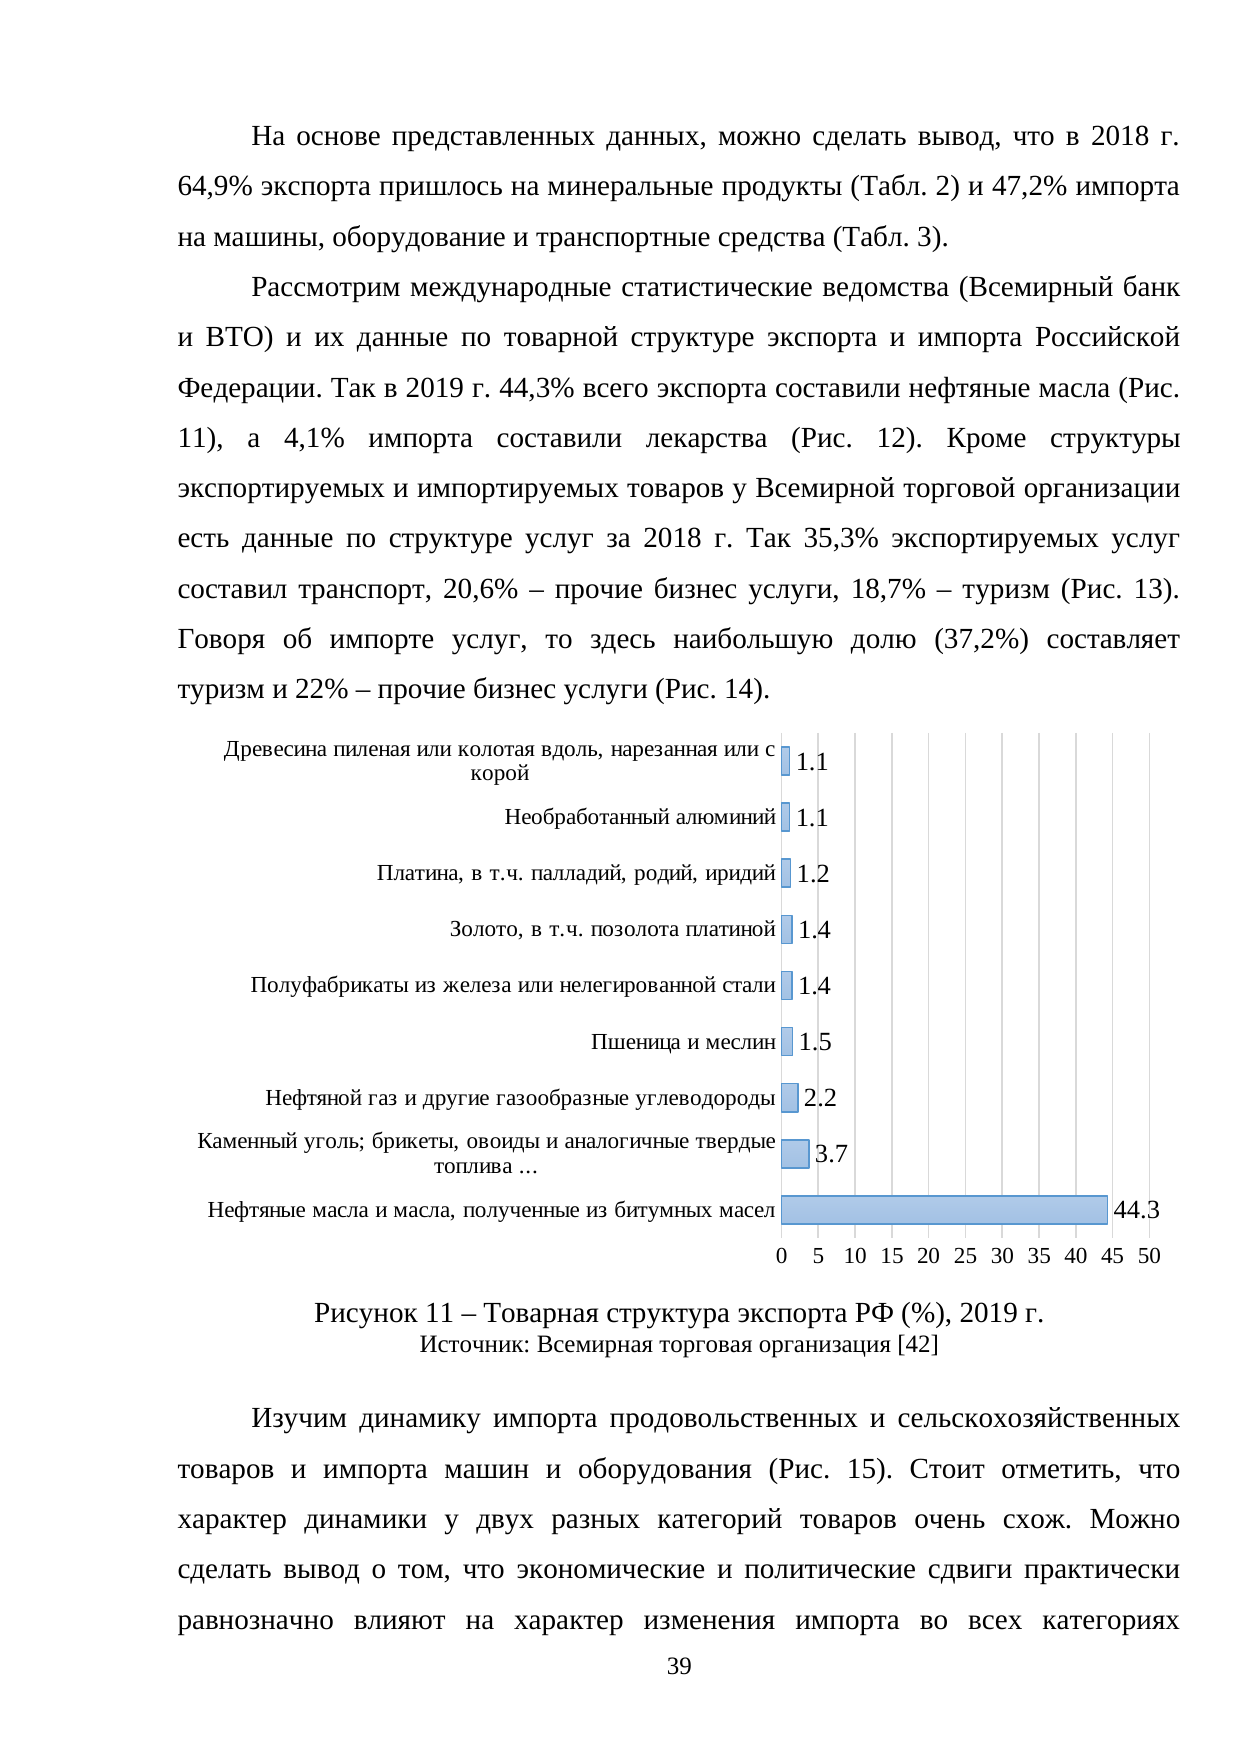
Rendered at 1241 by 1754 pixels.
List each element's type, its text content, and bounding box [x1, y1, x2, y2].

text На основе представленных данных, можно сделать вывод, что в 2018 г. 64,9% экспорта пришлось на минеральные продукты (Табл. 2) и 47,2% импорта на машины, оборудование и транспортные средства (Табл. 3). [177, 118, 1181, 252]
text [177, 1401, 1181, 1635]
text Источник: Всемирная торговая организация [42] [177, 1329, 1181, 1357]
text Рисунок 11 – Товарная структура экспорта РФ (%), 2019 г. [177, 1295, 1181, 1329]
text Рассмотрим международные статистические ведомства (Всемирный банк и ВТО) и их данные по товарной структуре экспорта и импорта Российской Федерации. Так в 2019 г. 44,3% всего экспорта составили нефтяные масла (Рис. 11), а 4,1% импорта составили лекарства (Рис. 12). Кроме структуры экспортируемых и импортируемых товаров у Всемирной торговой организации есть данные по структуре услуг за 2018 г. Так 35,3% экспортируемых услуг составил транспорт, 20,6% – прочие бизнес услуги, 18,7% – туризм (Рис. 13). Говоря об импорте услуг, то здесь наибольшую долю (37,2%) составляет туризм и 22% – прочие бизнес услуги (Рис. 14). [177, 269, 1181, 705]
